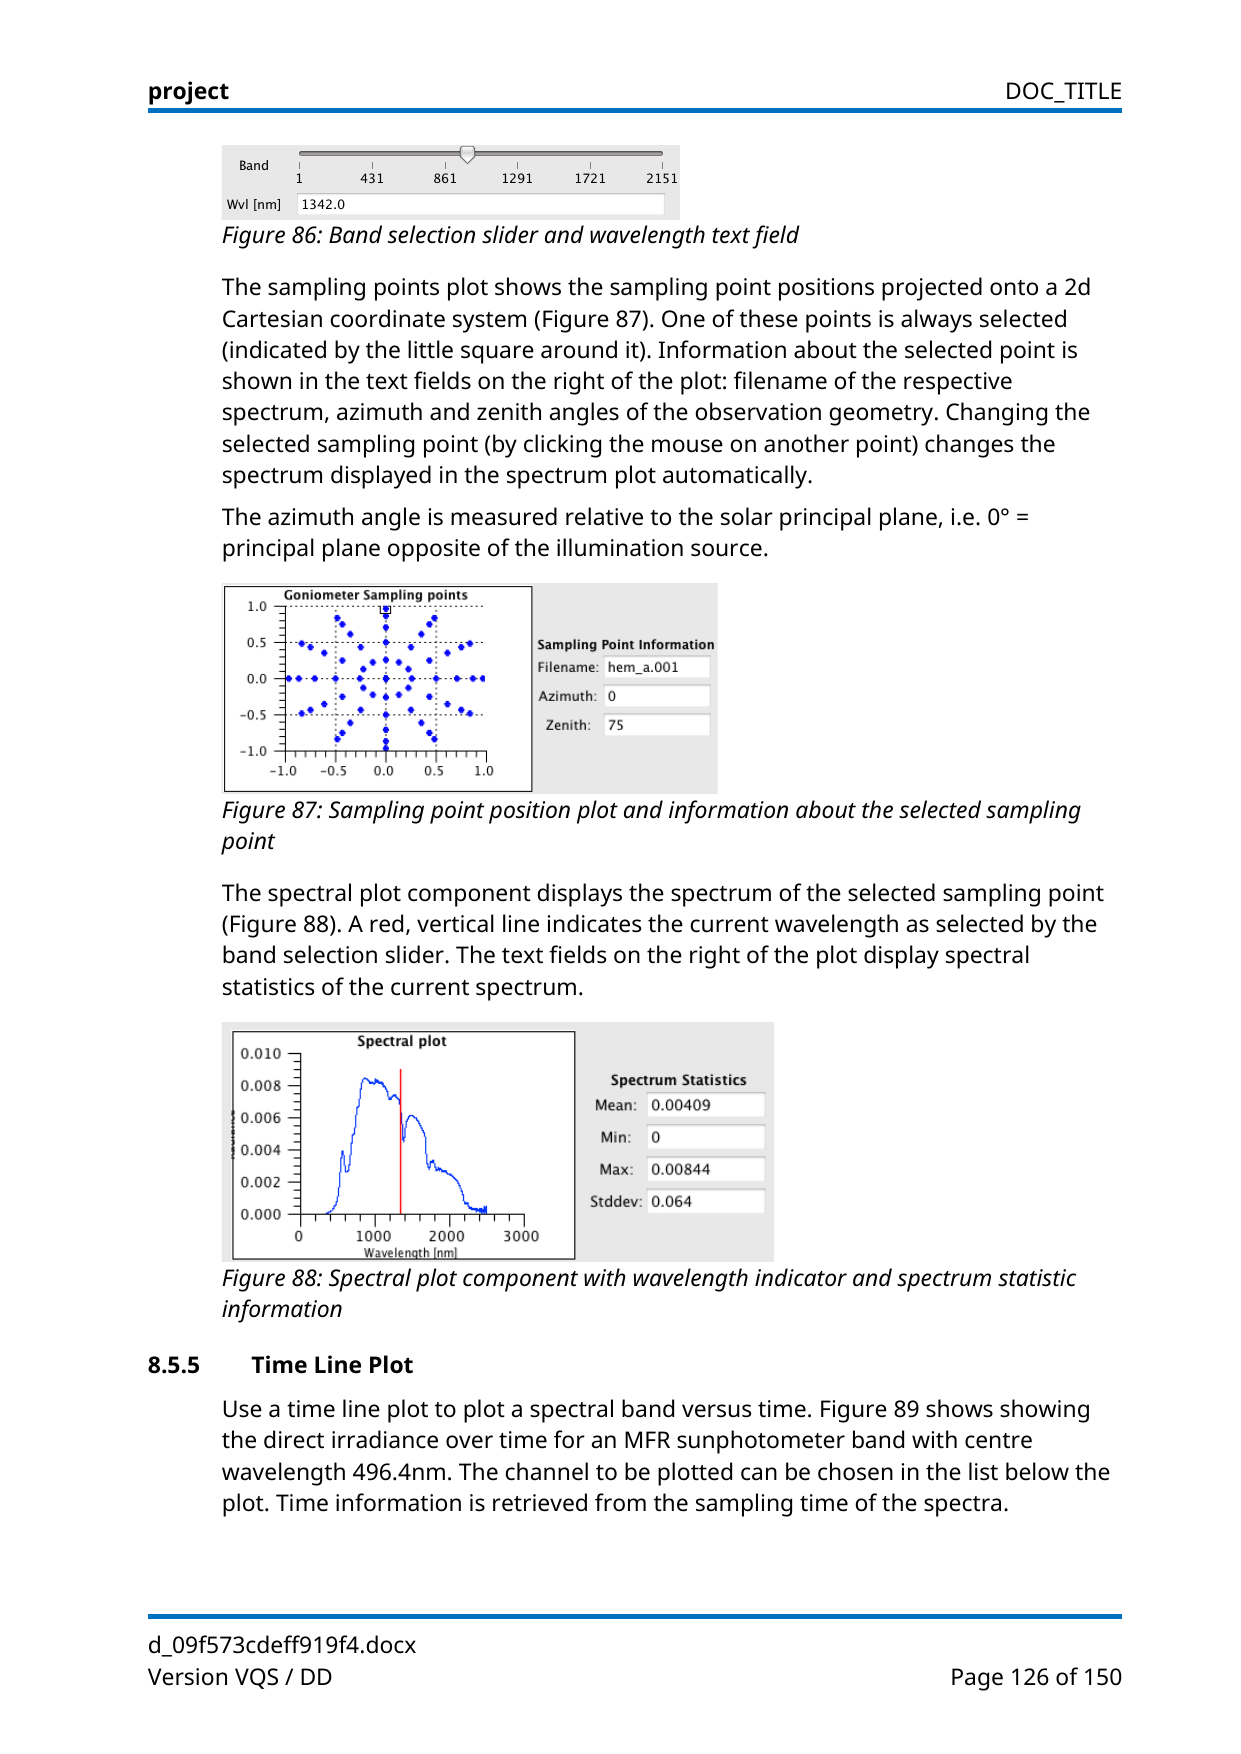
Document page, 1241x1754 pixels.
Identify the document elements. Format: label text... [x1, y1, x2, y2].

picture [221, 583, 718, 794]
text The azimuth angle is measured relative to the solar principal plane, i.e. 0° = principal plane opposite of the illumination source. [222, 501, 1122, 563]
picture [221, 1022, 775, 1262]
picture [221, 145, 680, 220]
subtitle Time Line Plot [148, 1349, 1122, 1380]
